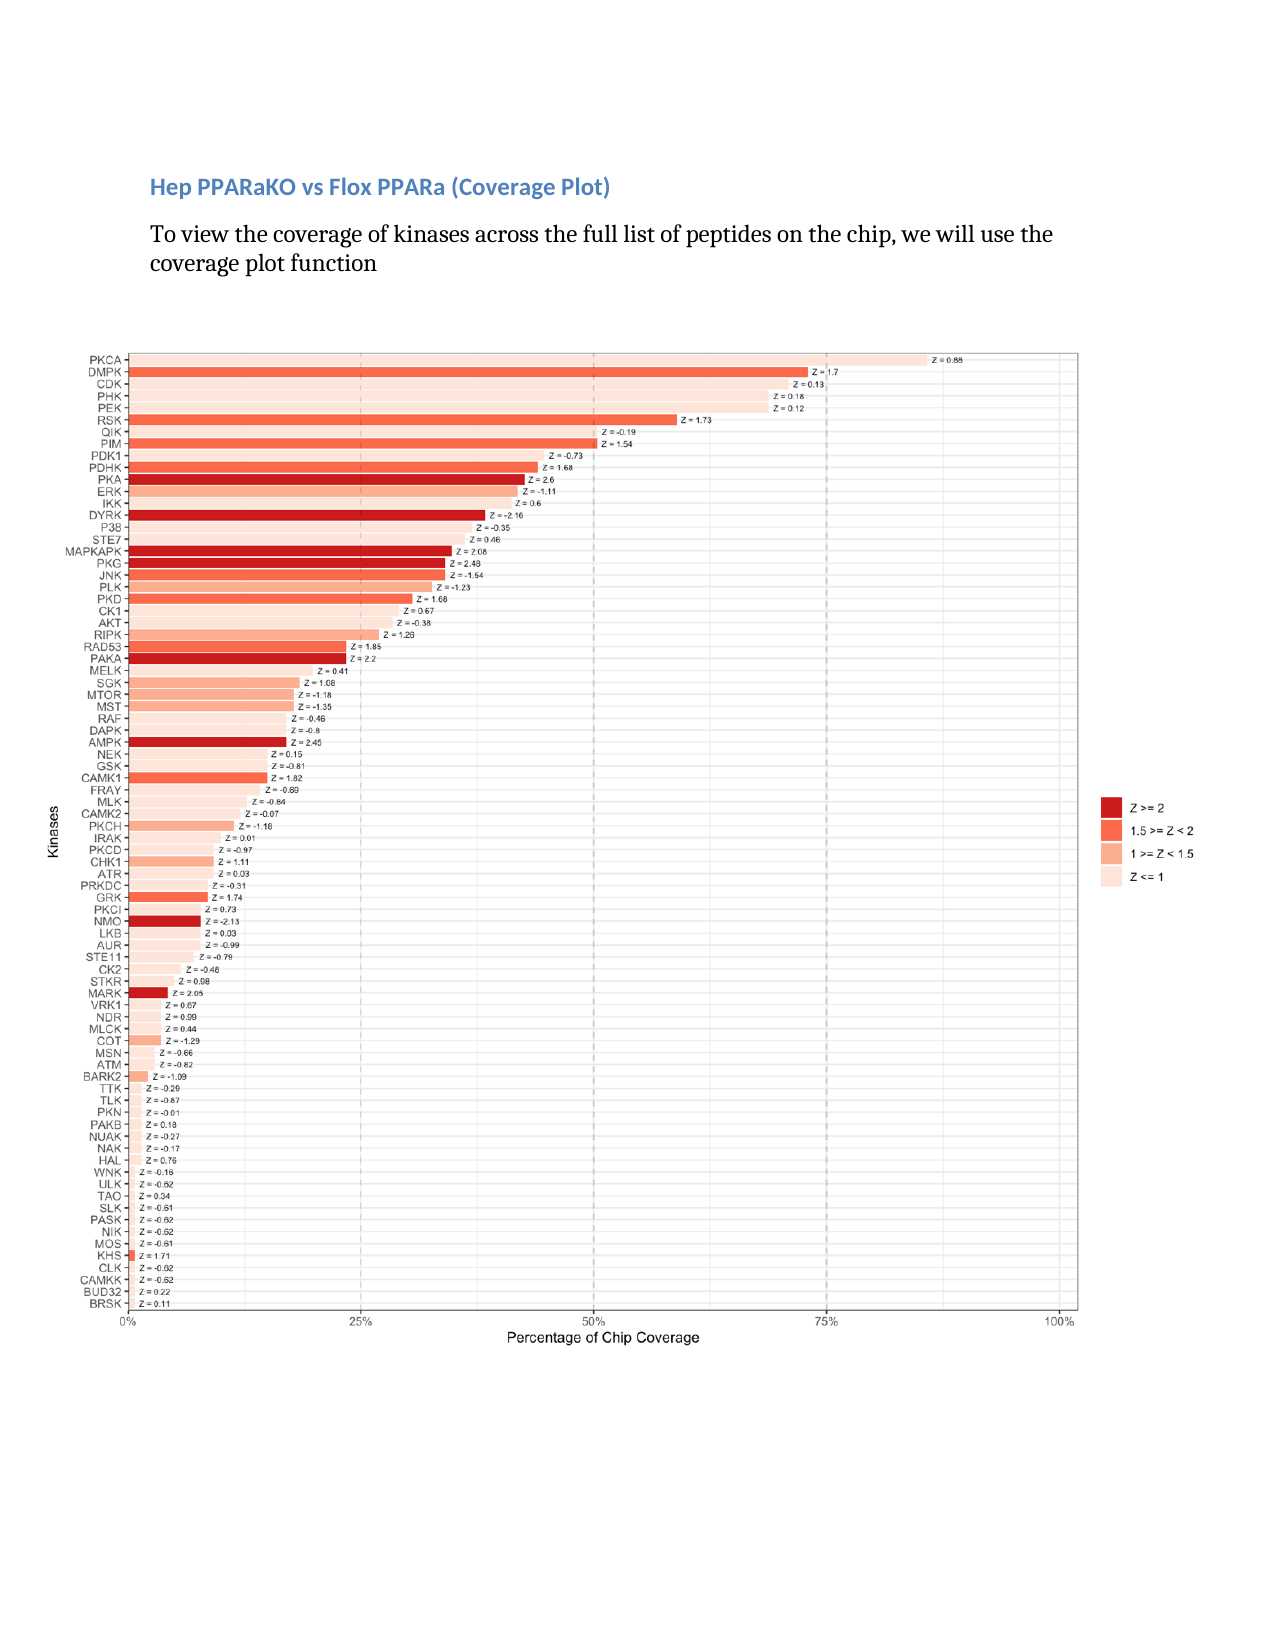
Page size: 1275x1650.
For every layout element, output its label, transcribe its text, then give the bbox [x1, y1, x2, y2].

text To view the coverage of kinases across the full list of peptides on the chip, we will use the coverage plot function [150, 220, 1125, 278]
picture [40, 345, 1208, 1352]
subtitle Hep PPARaKO vs Flox PPARa (Coverage Plot) [150, 171, 1125, 201]
